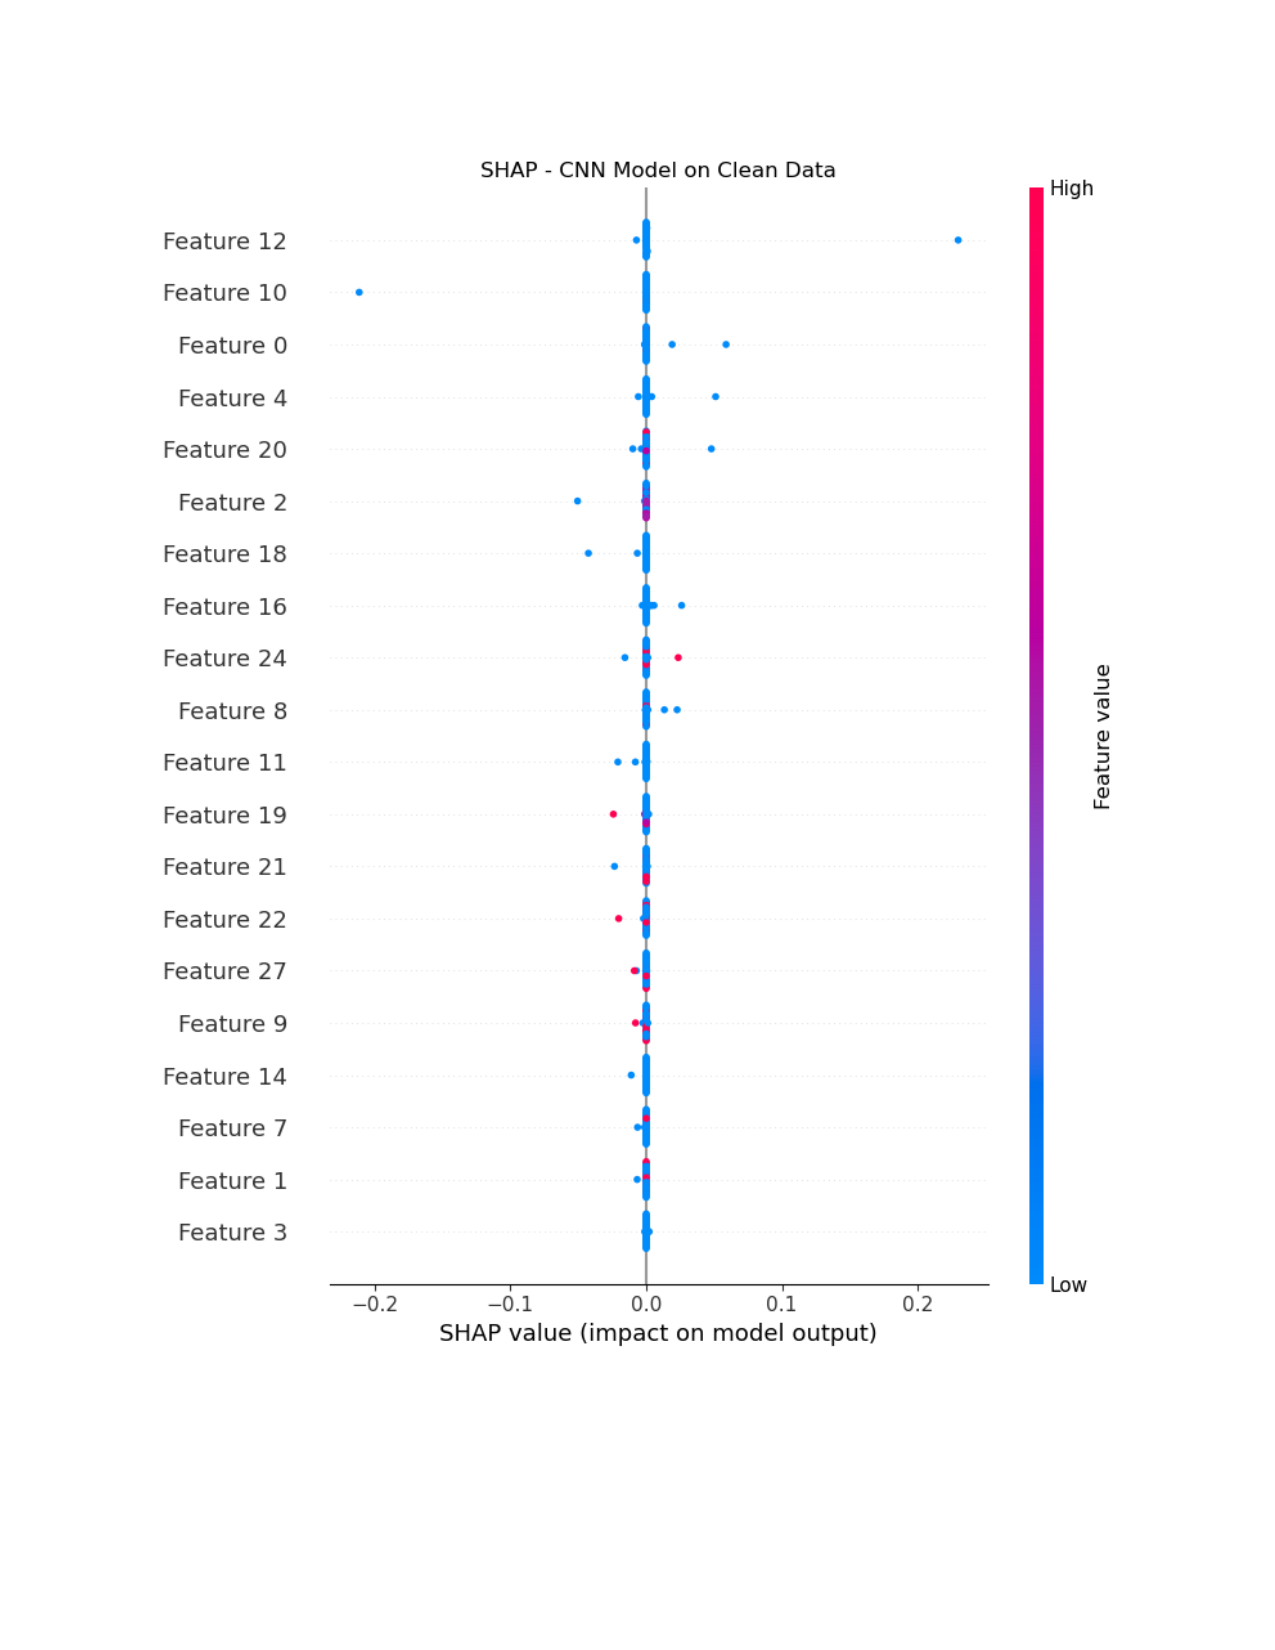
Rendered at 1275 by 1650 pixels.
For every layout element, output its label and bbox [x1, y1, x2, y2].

picture [150, 150, 1125, 1359]
